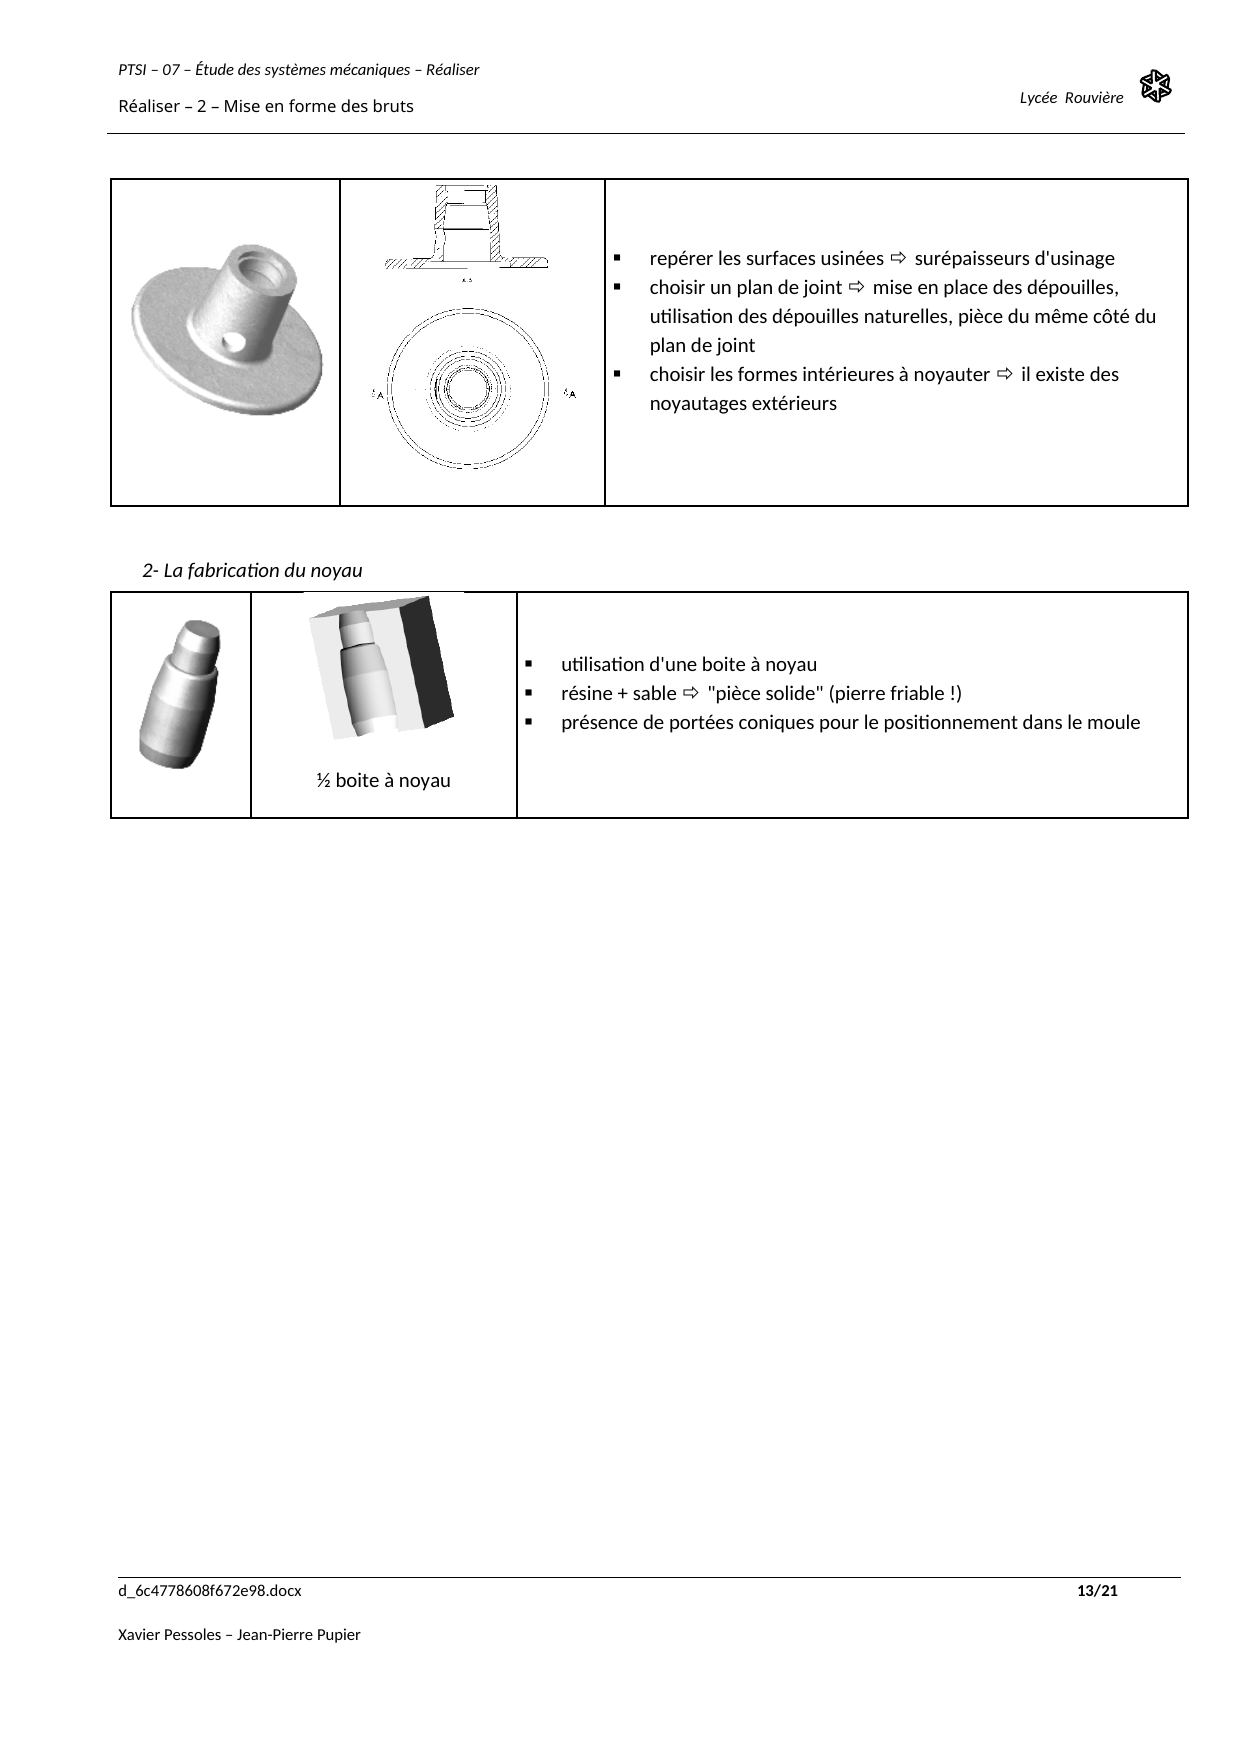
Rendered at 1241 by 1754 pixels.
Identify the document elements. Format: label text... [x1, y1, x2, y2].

table_header repérer les surfaces usinées surépaisseurs d'usinage choisir un plan de joint mise en place des dépouilles, utilisation des dépouilles naturelles, pièce du même côté du plan de joint choisir les formes intérieures à noyauter il existe des noyautages extérieurs [606, 180, 1187, 505]
table_header [341, 180, 604, 505]
table_header ½ boite à noyau [252, 593, 516, 817]
table_header utilisation d'une boite à noyau résine + sable "pièce solide" (pierre friable !) présence de portées coniques pour le positionnement dans le moule [518, 593, 1187, 817]
table_header [112, 593, 250, 817]
table_header [112, 180, 339, 505]
subtitle La fabrication du noyau [118, 557, 1181, 583]
picture [366, 180, 579, 481]
